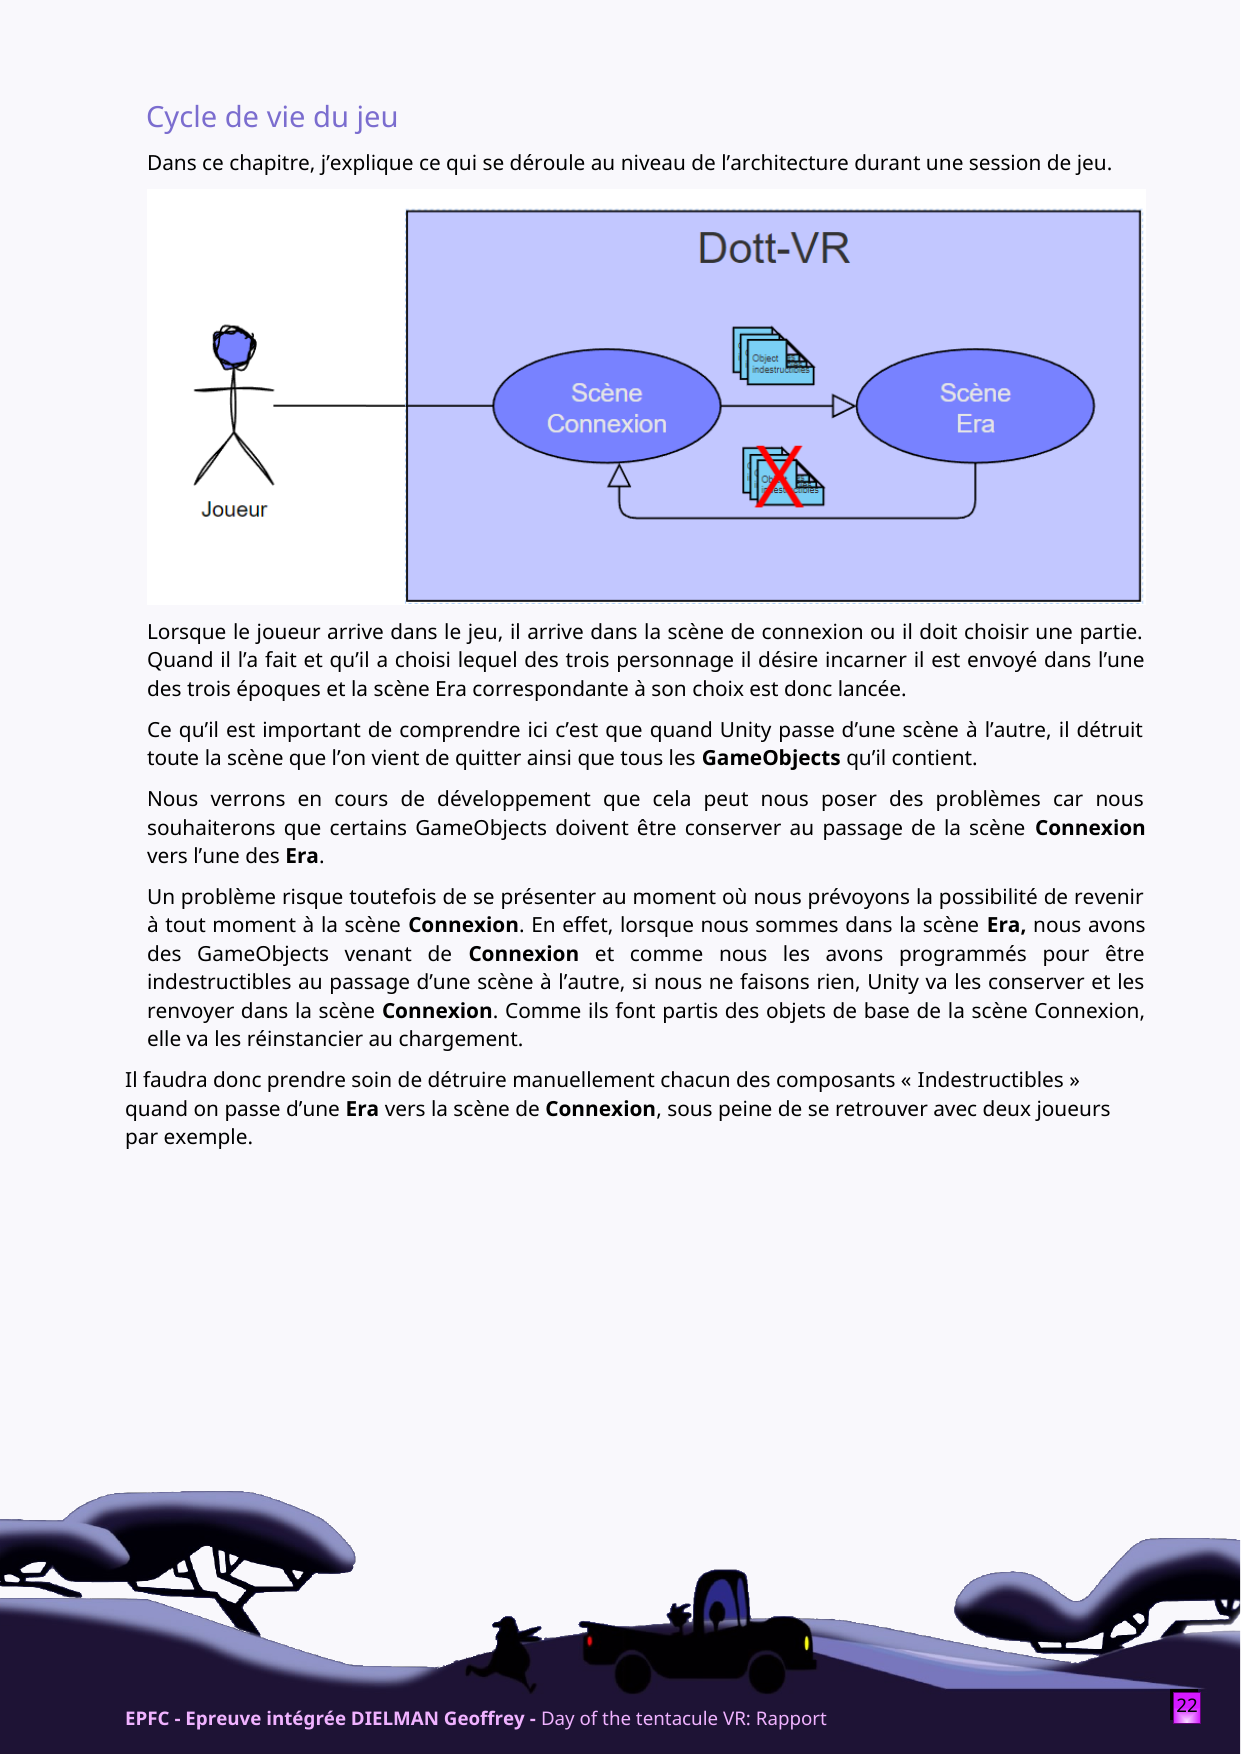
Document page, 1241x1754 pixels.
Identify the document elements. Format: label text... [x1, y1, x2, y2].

text Il faudra donc prendre soin de détruire manuellement chacun des composants « Indestructibles » quand on passe d’une Era vers la scène de Connexion, sous peine de se retrouver avec deux joueurs par exemple. [125, 1065, 1146, 1151]
text Ce qu’il est important de comprendre ici c’est que quand Unity passe d’une scène à l’autre, il détruit toute la scène que l’on vient de quitter ainsi que tous les GameObjects qu’il contient. [147, 715, 1146, 772]
text Nous verrons en cours de développement que cela peut nous poser des problèmes car nous souhaiterons que certains GameObjects doivent être conserver au passage de la scène Connexion vers l’une des Era. [147, 784, 1146, 870]
picture [0, 1480, 1241, 1754]
picture [146, 189, 1147, 605]
text Un problème risque toutefois de se présenter au moment où nous prévoyons la possibilité de revenir à tout moment à la scène Connexion. En effet, lorsque nous sommes dans la scène Era, nous avons des GameObjects venant de Connexion et comme nous les avons programmés pour être indestructibles au passage d’une scène à l’autre, si nous ne faisons rien, Unity va les conserver et les renvoyer dans la scène Connexion. Comme ils font partis des objets de base de la scène Connexion, elle va les réinstancier au chargement. [147, 882, 1146, 1053]
text Lorsque le joueur arrive dans le jeu, il arrive dans la scène de connexion ou il doit choisir une partie. Quand il l’a fait et qu’il a choisi lequel des trois personnage il désire incarner il est envoyé dans l’une des trois époques et la scène Era correspondante à son choix est donc lancée. [147, 617, 1146, 702]
text Dans ce chapitre, j’explique ce qui se déroule au niveau de l’architecture durant une session de jeu. [147, 148, 1146, 177]
subtitle Cycle de vie du jeu [146, 96, 1146, 136]
